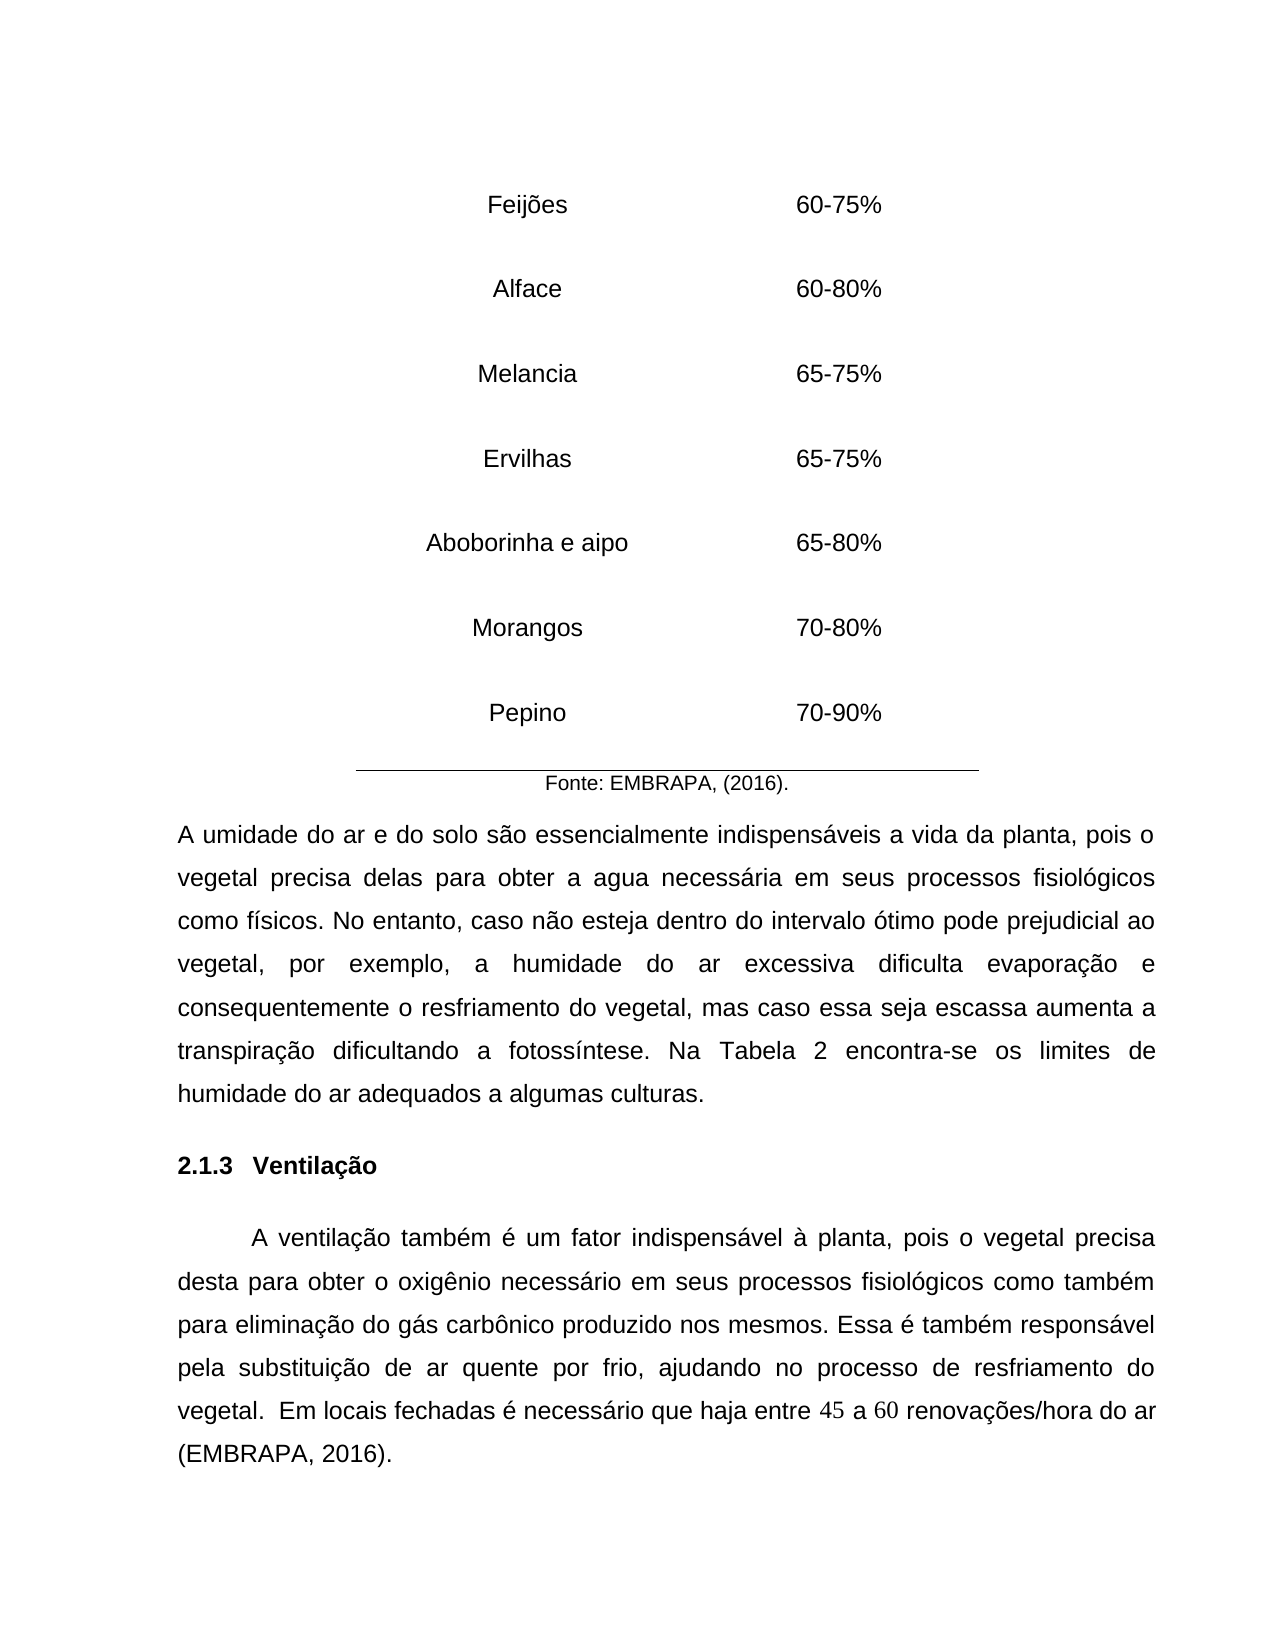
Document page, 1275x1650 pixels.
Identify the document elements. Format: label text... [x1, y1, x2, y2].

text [177, 1308, 1157, 1466]
table_cell 60-75% [699, 262, 978, 347]
table_cell 70-90% [699, 770, 978, 855]
table_cell Melancia [356, 431, 699, 516]
table_cell Alface [356, 347, 699, 431]
text A umidade do ar e do solo são essencialmente indispensáveis a vida da planta, pois o vegetal precisa delas para obter a agua necessária em seus processos fisiológicos como físicos. No entanto, caso não esteja dentro do intervalo ótimo pode prejudicial ao vegetal, por exemplo, a humidade do ar excessiva dificulta evaporação e consequentemente o resfriamento do vegetal, mas caso essa seja escassa aumenta a transpiração dificultando a fotossíntese. Na tabela 2 encontra-se os limites de humidade do ar adequados a algumas culturas. [177, 905, 1157, 1192]
table_cell Ervilhas [356, 516, 699, 601]
table_cell 65-80% [699, 601, 978, 685]
table_cell Melão e acelga [356, 177, 699, 262]
table_cell 70-80% [699, 685, 978, 770]
table_cell Morangos [356, 685, 699, 770]
table_cell Pepino [356, 770, 699, 855]
text Fonte: EMBRAPA, (2016). [177, 856, 1157, 880]
table_cell Feijões [356, 262, 699, 347]
table_cell 60-70% [699, 177, 978, 262]
table_cell 60-80% [699, 347, 978, 431]
table_cell Aboborinha e aipo [356, 601, 699, 685]
table_cell 65-75% [699, 516, 978, 601]
subtitle Ventilação [177, 1236, 1157, 1264]
table_cell 65-75% [699, 431, 978, 516]
